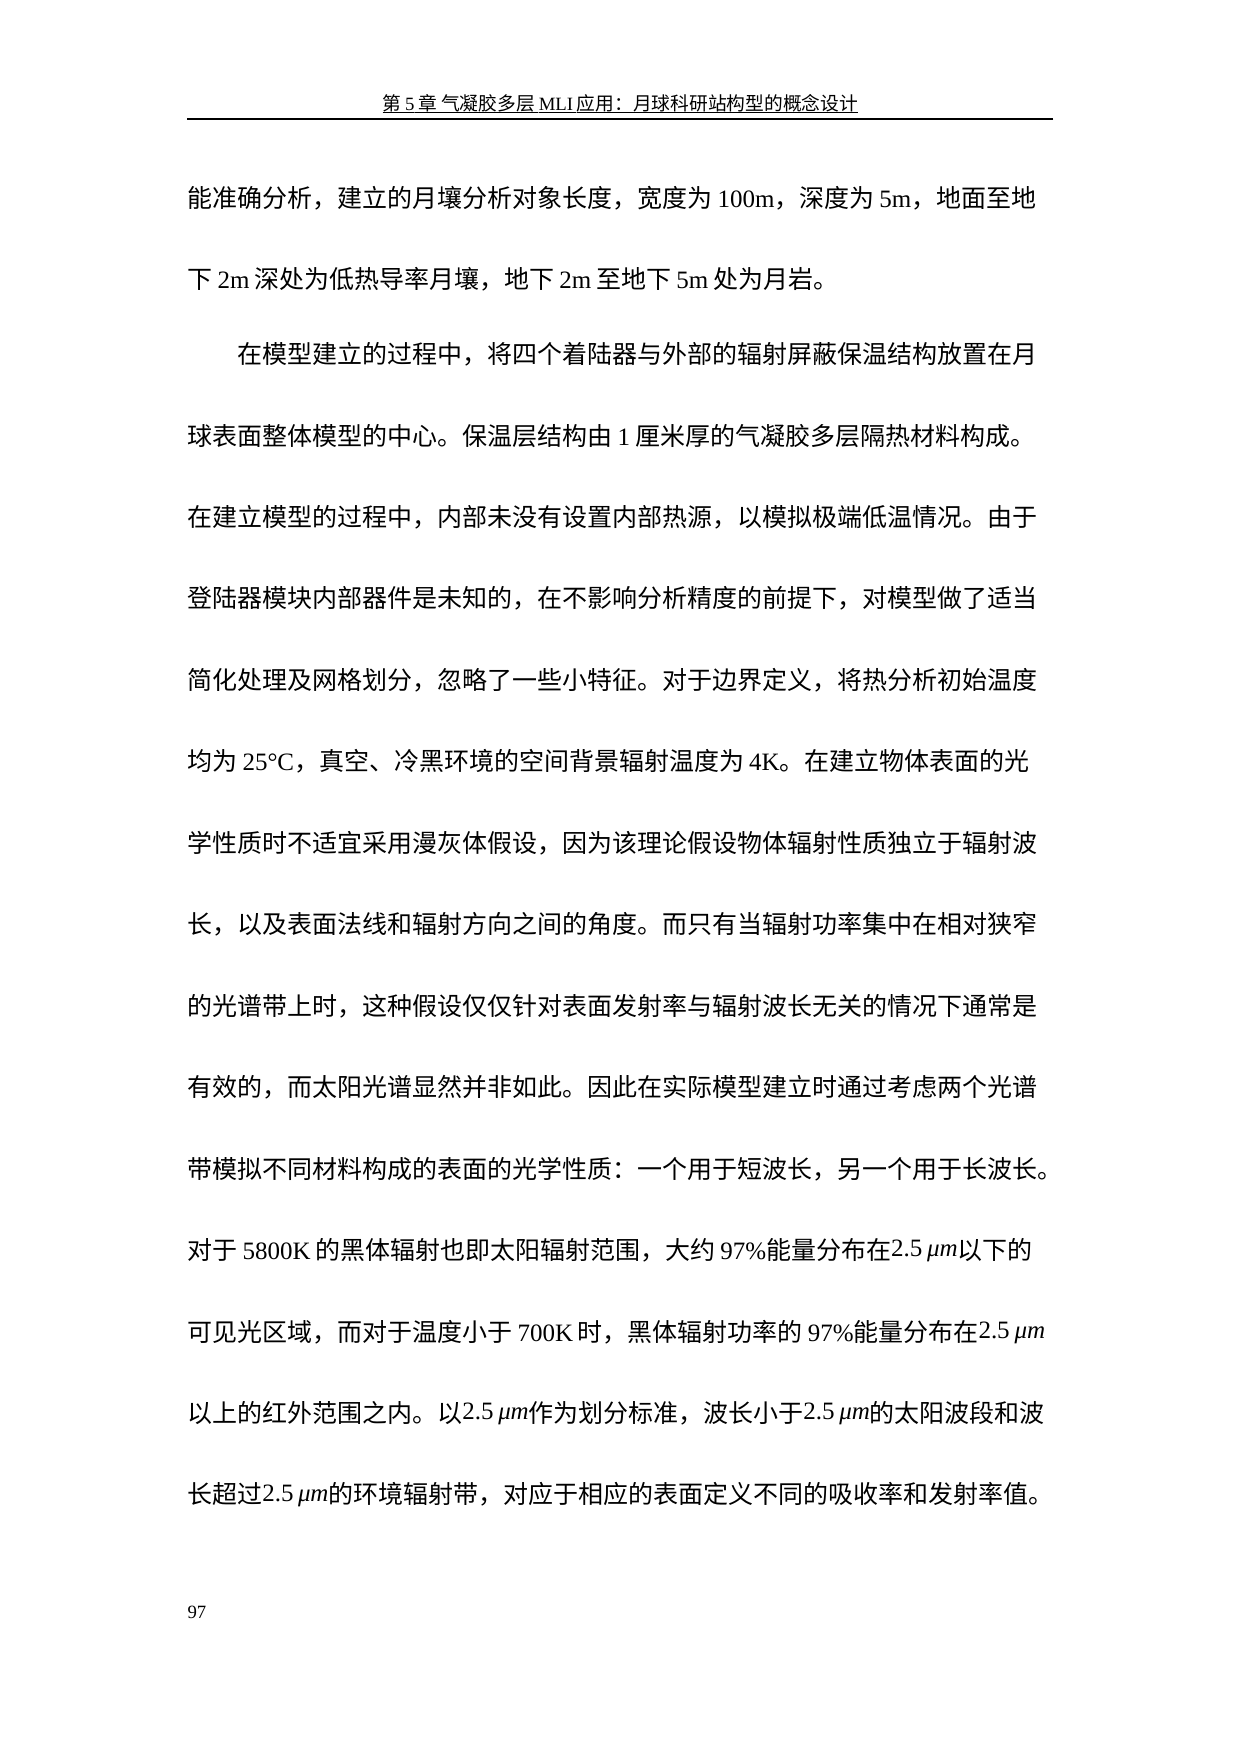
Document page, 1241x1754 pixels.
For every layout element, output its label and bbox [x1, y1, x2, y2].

text [187, 319, 1053, 1527]
text [187, 162, 1053, 312]
